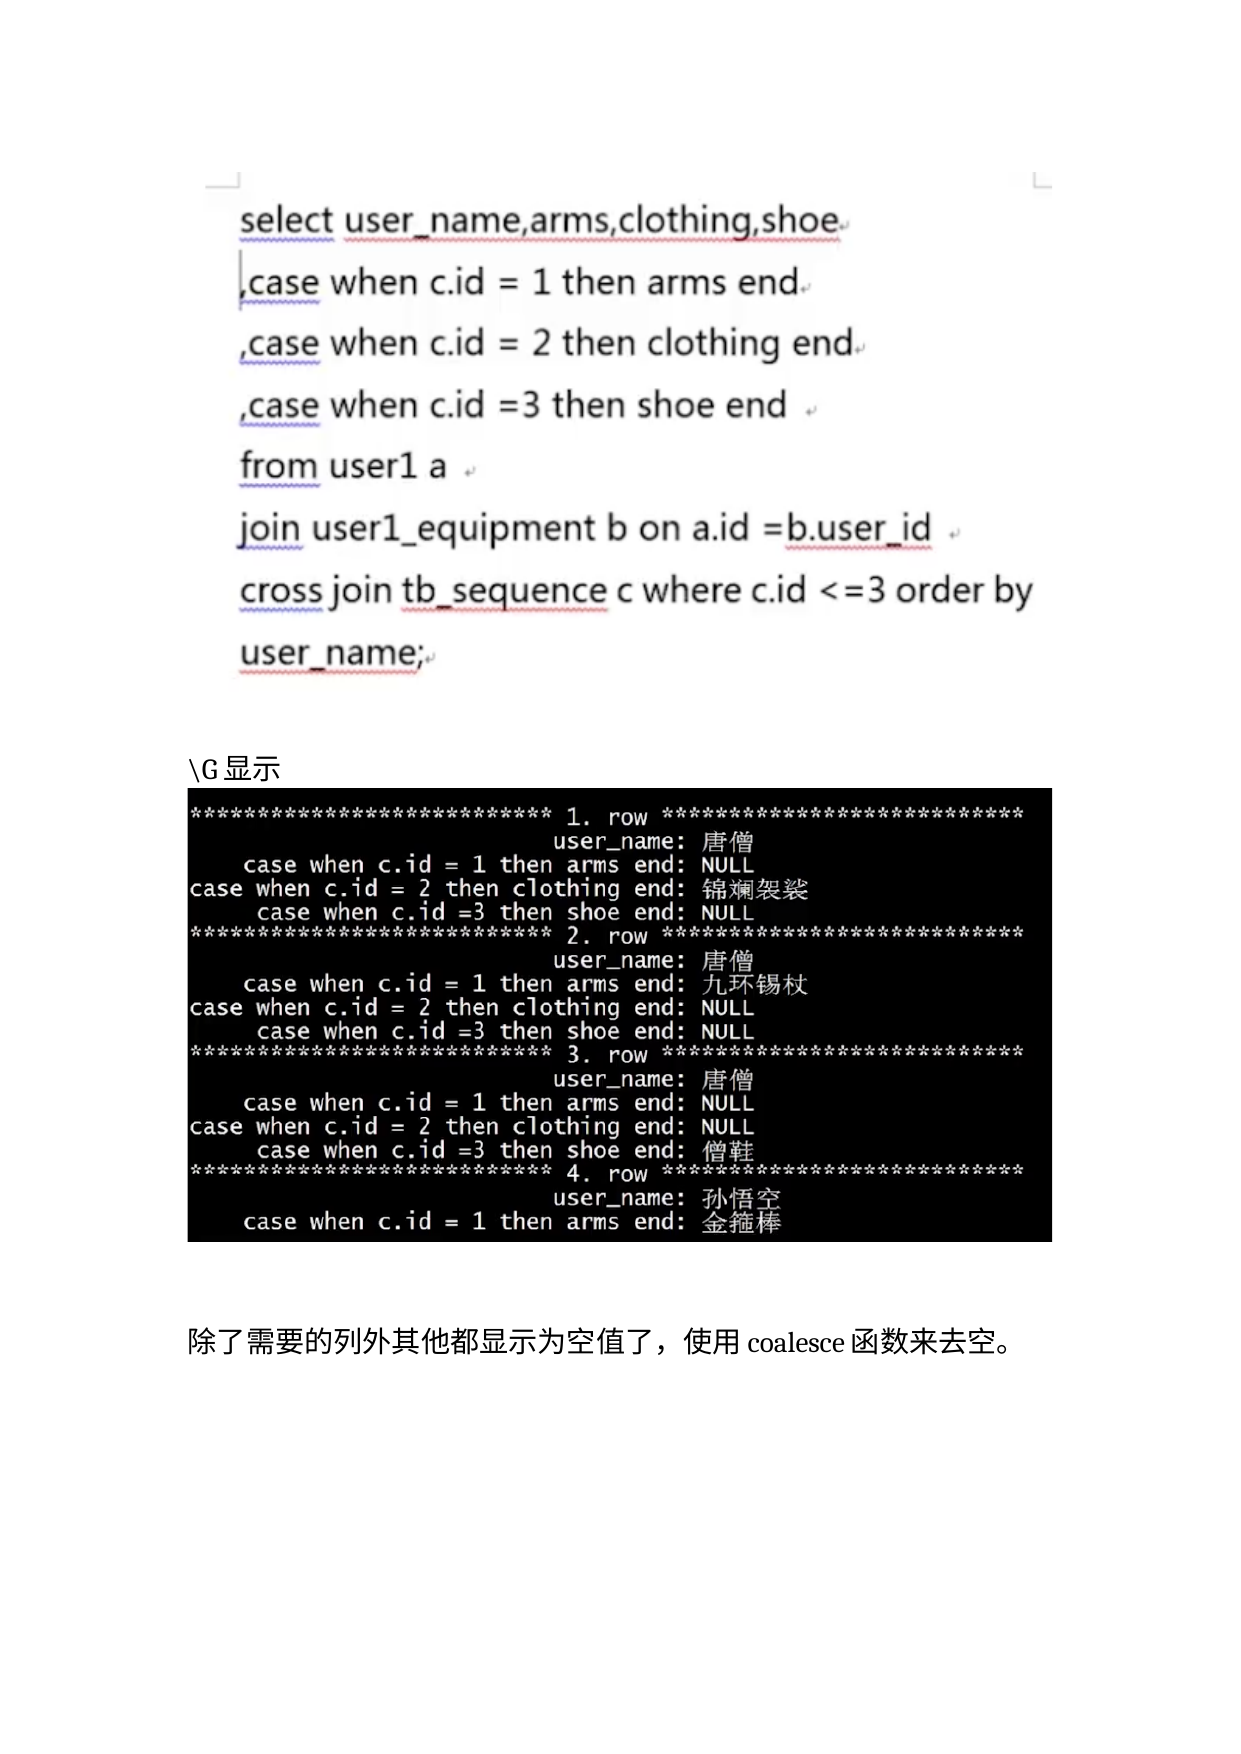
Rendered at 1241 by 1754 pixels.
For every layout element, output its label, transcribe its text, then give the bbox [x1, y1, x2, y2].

picture [187, 788, 1053, 1242]
text \G显示 [187, 745, 1053, 788]
picture [187, 172, 1053, 709]
text 除了需要的列外其他都显示为空值了，使用coalesce函数来去空。 [187, 1318, 1053, 1362]
